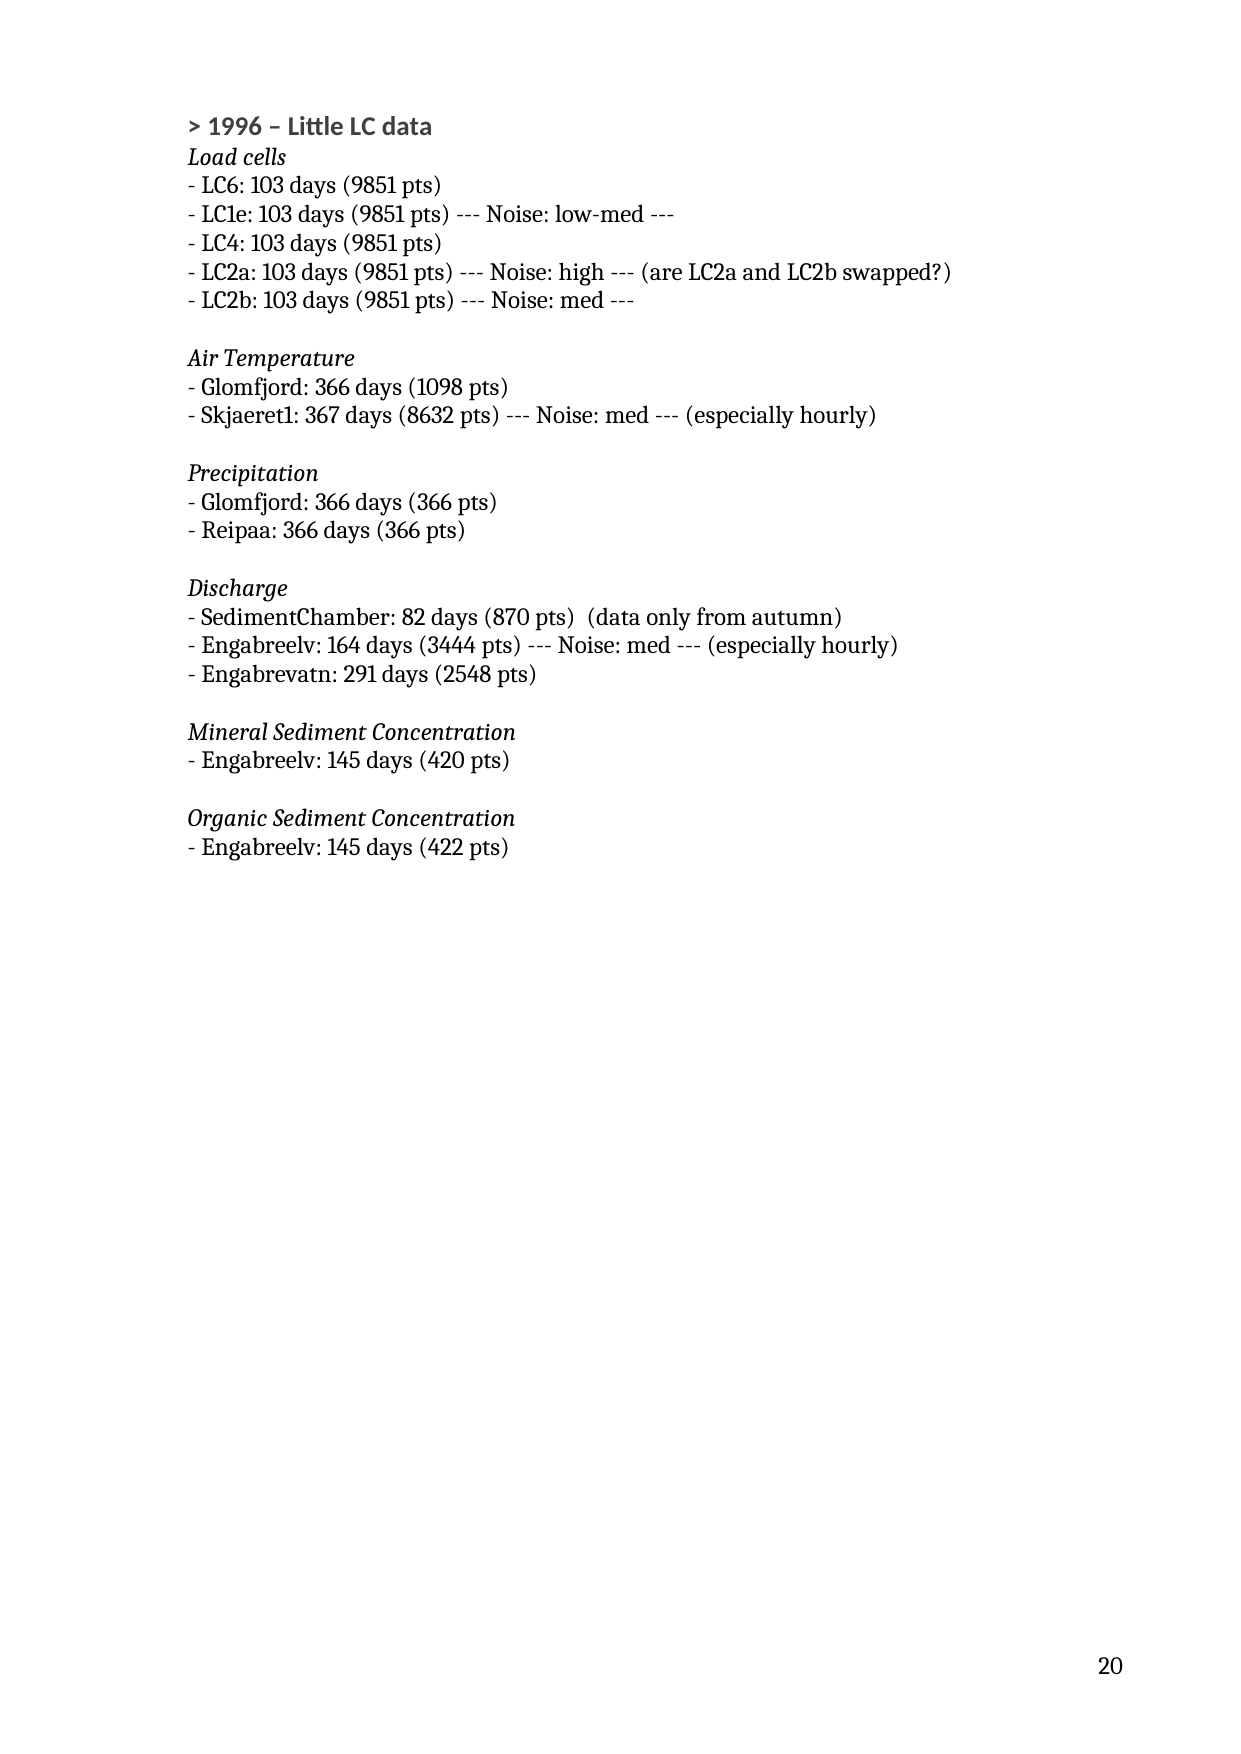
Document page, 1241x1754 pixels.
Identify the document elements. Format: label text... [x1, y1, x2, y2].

text - Skjaeret1: 367 days (8632 pts) --- Noise: med --- (especially hourly) [187, 401, 1123, 430]
text - Reipaa: 366 days (366 pts) [187, 516, 1123, 545]
text - SedimentChamber: 82 days (870 pts) (data only from autumn) [187, 602, 1123, 631]
text Mineral Sediment Concentration - Engabreelv: 145 days (420 pts) Organic Sediment Concentration - Engabreelv: 145 days (422 pts) [187, 689, 1123, 890]
text - Glomfjord: 366 days (1098 pts) [187, 372, 1123, 401]
text Discharge [187, 574, 1123, 602]
text - Glomfjord: 366 days (366 pts) [187, 487, 1123, 516]
text Load cells [187, 142, 1123, 171]
text - LC6: 103 days (9851 pts) [187, 171, 1123, 200]
text - LC1e: 103 days (9851 pts) --- Noise: low-med --- [187, 200, 1123, 229]
text - LC2b: 103 days (9851 pts) --- Noise: med --- [187, 286, 1123, 315]
text - Engabrevatn: 291 days (2548 pts) [187, 660, 1123, 689]
text Precipitation [187, 459, 1123, 487]
text - LC2a: 103 days (9851 pts) --- Noise: high --- (are LC2a and LC2b swapped?) [187, 257, 1123, 286]
text - LC4: 103 days (9851 pts) [187, 229, 1123, 257]
text - Engabreelv: 164 days (3444 pts) --- Noise: med --- (especially hourly) [187, 631, 1123, 660]
subtitle > 1996 – Little LC data [187, 109, 1123, 142]
text Air Temperature [187, 344, 1123, 372]
